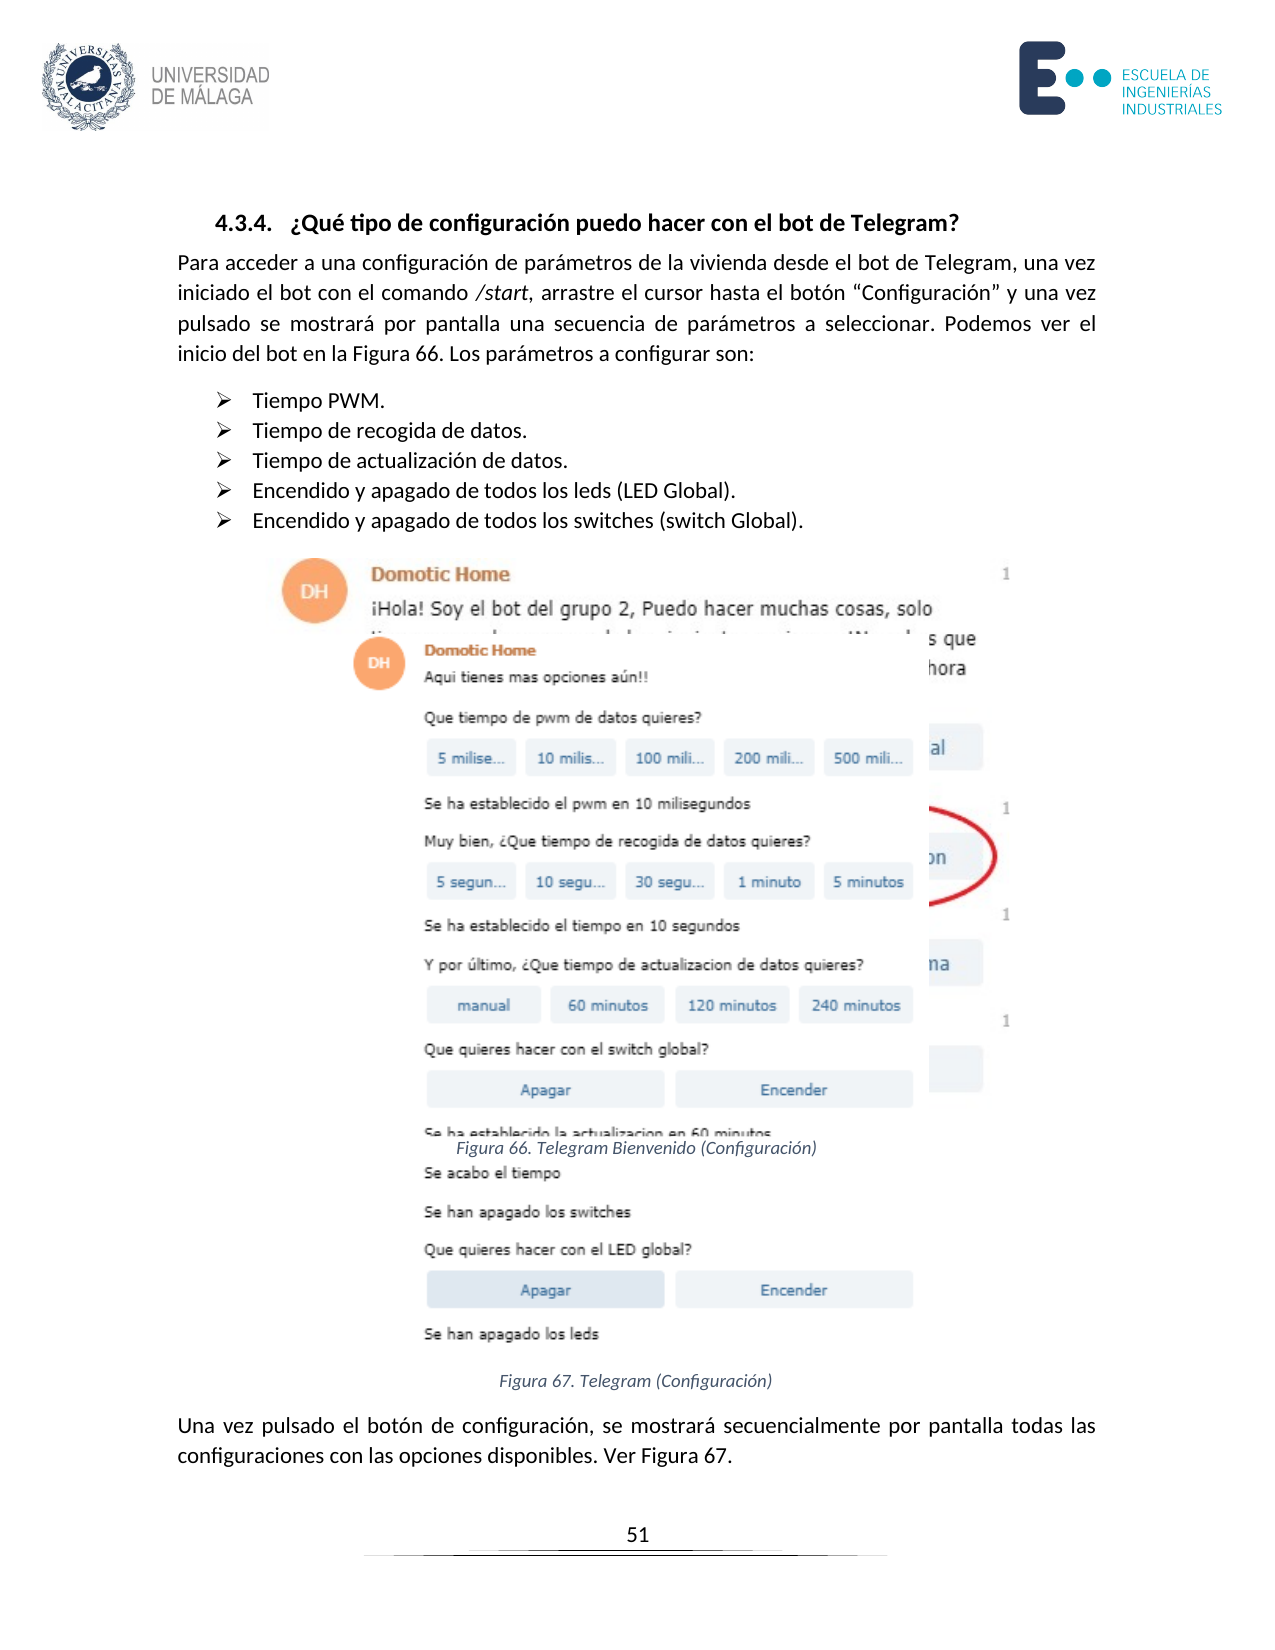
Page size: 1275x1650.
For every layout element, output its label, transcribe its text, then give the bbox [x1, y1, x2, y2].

list Tiempo de actualización de datos. [215, 446, 1098, 474]
text Para acceder a una configuración de parámetros de la vivienda desde el bot de Telegram, una vez iniciado el bot con el comando /start, arrastre el cursor hasta el botón “Configuración” y una vez pulsado se mostrará por pantalla una secuencia de parámetros a seleccionar. Podemos ver el inicio del bot en la Figura 66. Los parámetros a configurar son: [177, 248, 1098, 367]
picture [41, 43, 269, 131]
picture [265, 558, 1010, 1136]
picture [346, 1160, 929, 1360]
list Encendido y apagado de todos los leds (LED Global). [215, 476, 1098, 504]
list Tiempo de recogida de datos. [215, 416, 1098, 444]
list Tiempo PWM. [215, 386, 1098, 414]
list Encendido y apagado de todos los switches (switch Global). [215, 507, 1098, 534]
subtitle ¿Qué tipo de configuración puedo hacer con el bot de Telegram? [215, 207, 1098, 237]
picture [999, 21, 1242, 135]
